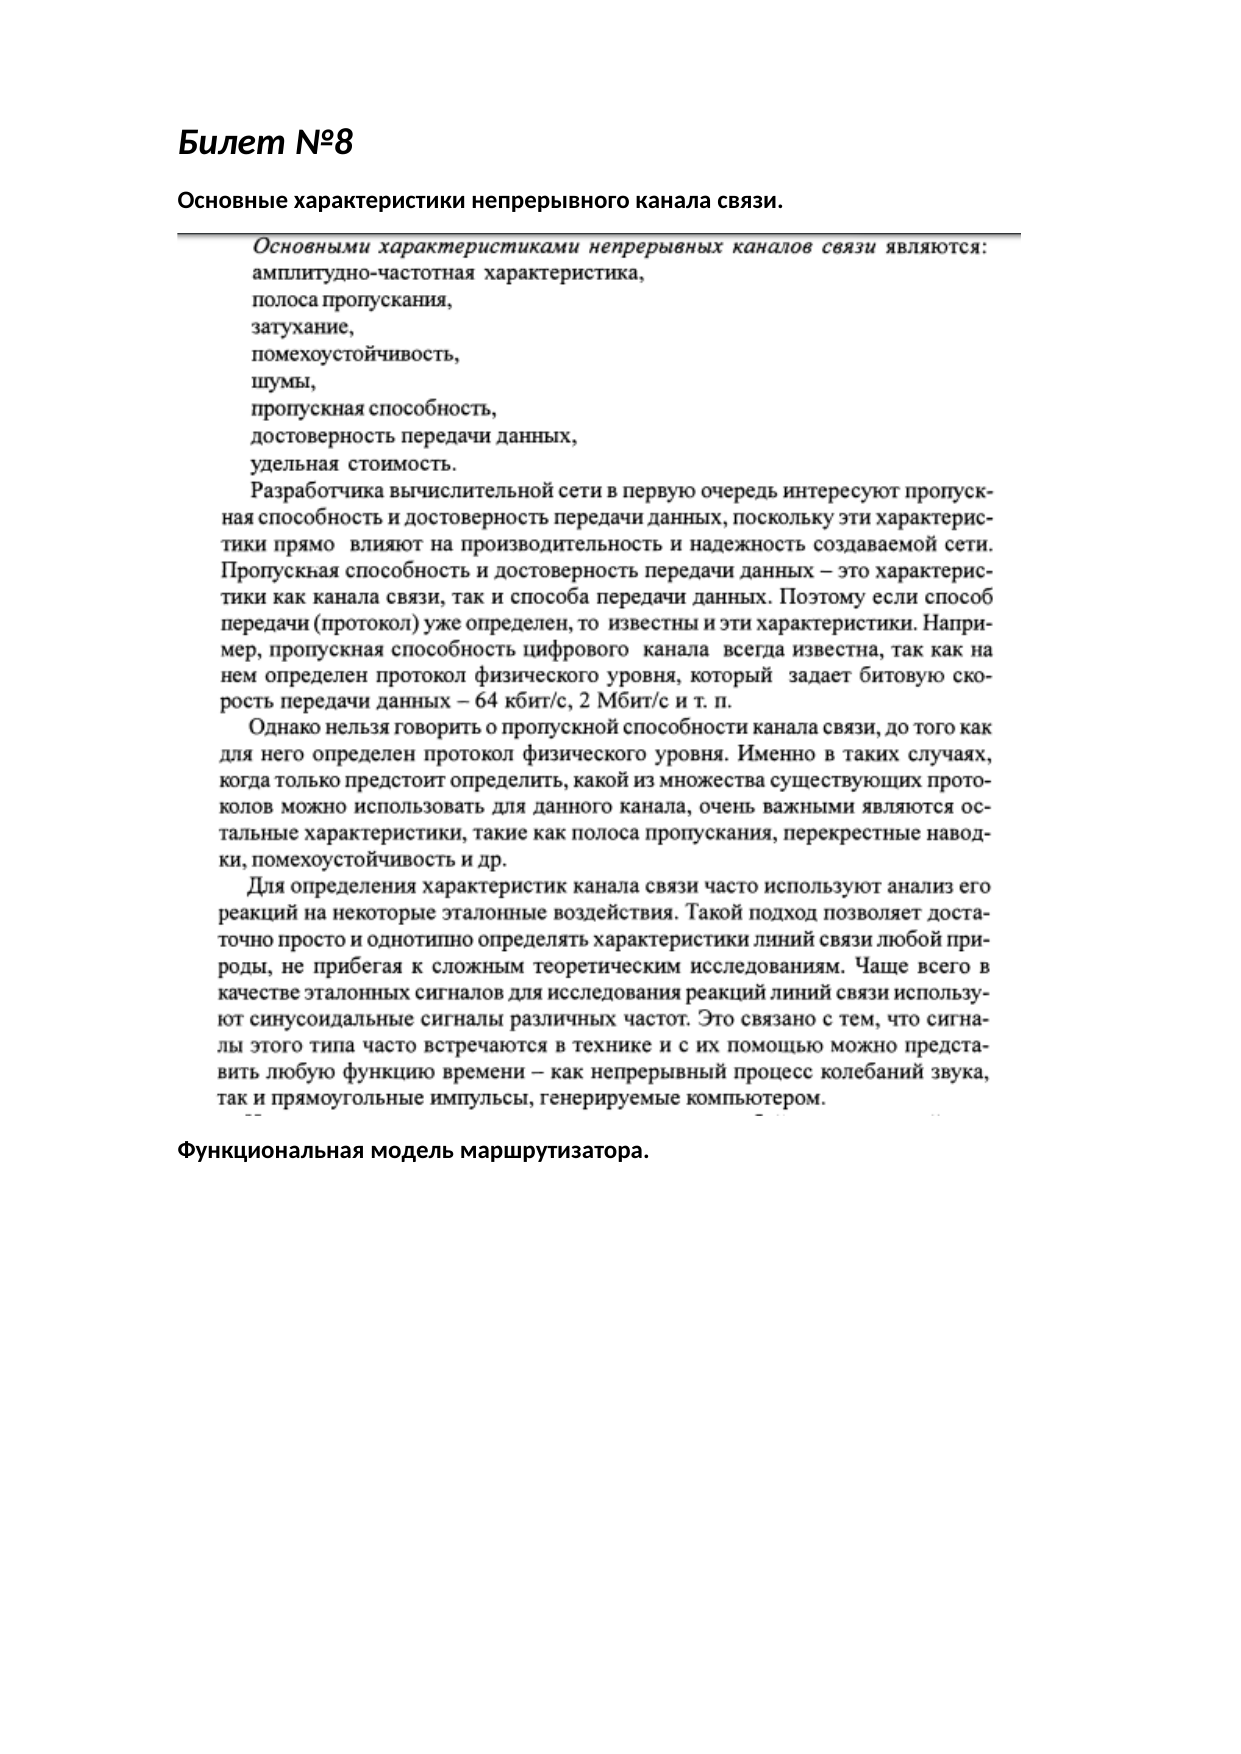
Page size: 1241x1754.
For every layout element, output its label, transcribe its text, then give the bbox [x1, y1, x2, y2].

text Билет №8 [177, 118, 1152, 164]
picture [177, 233, 1021, 1116]
text Основные характеристики непрерывного канала связи. [177, 184, 1152, 215]
text Функциональная модель маршрутизатора. [177, 1134, 1152, 1164]
